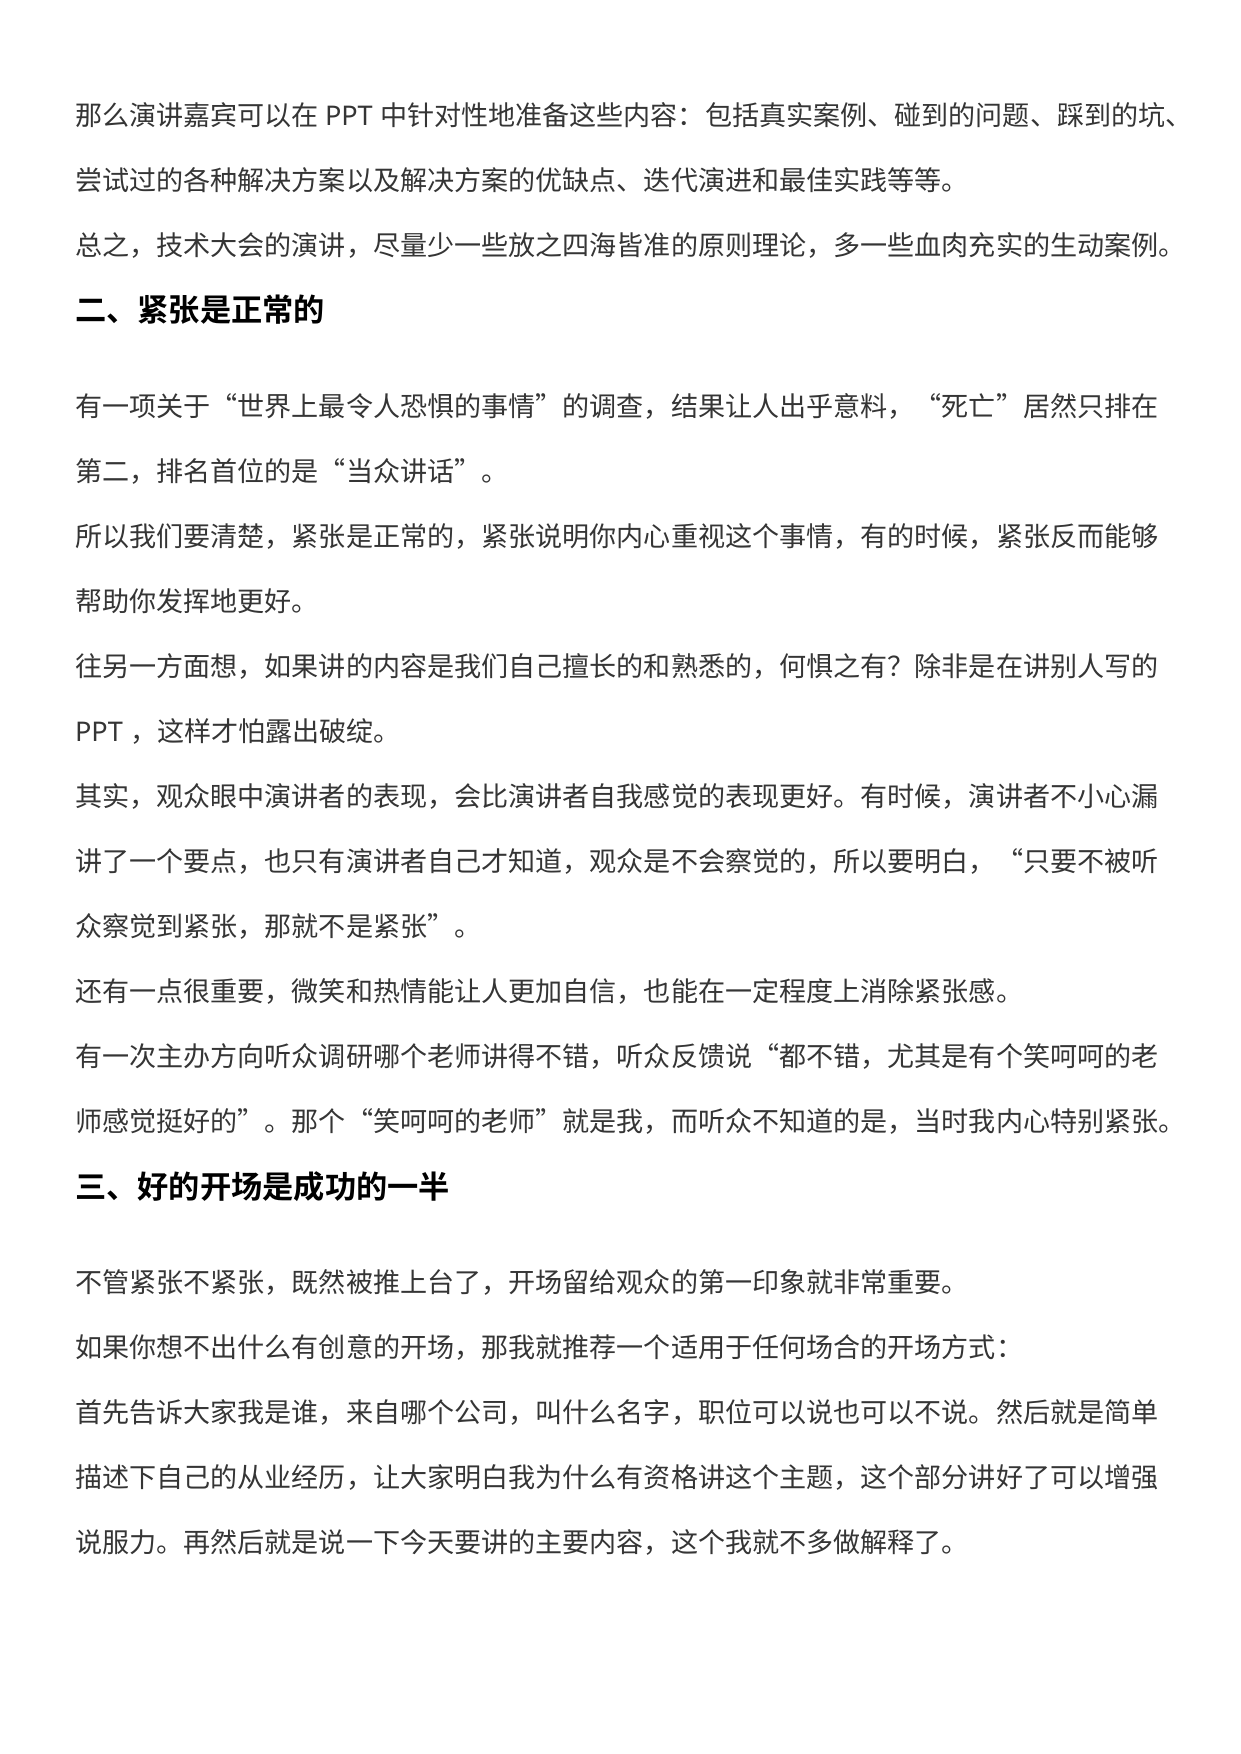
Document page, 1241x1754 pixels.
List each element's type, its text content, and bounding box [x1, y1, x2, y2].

text 不管紧张不紧张，既然被推上台了，开场留给观众的第一印象就非常重要。 [75, 1248, 1165, 1313]
text 所以我们要清楚，紧张是正常的，紧张说明你内心重视这个事情，有的时候，紧张反而能够帮助你发挥地更好。 [75, 502, 1165, 632]
text 还有一点很重要，微笑和热情能让人更加自信，也能在一定程度上消除紧张感。 [75, 957, 1165, 1022]
text 总之，技术大会的演讲，尽量少一些放之四海皆准的原则理论，多一些血肉充实的生动案例。 [75, 211, 1165, 276]
text 二、紧张是正常的 [75, 276, 1165, 341]
text 其实，观众眼中演讲者的表现，会比演讲者自我感觉的表现更好。有时候，演讲者不小心漏讲了一个要点，也只有演讲者自己才知道，观众是不会察觉的，所以要明白，“只要不被听众察觉到紧张，那就不是紧张”。 [75, 762, 1165, 957]
text 如果你想不出什么有创意的开场，那我就推荐一个适用于任何场合的开场方式： [75, 1313, 1165, 1378]
text 有一项关于“世界上最令人恐惧的事情”的调查，结果让人出乎意料，“死亡”居然只排在第二，排名首位的是“当众讲话”。 [75, 372, 1165, 502]
text 有一次主办方向听众调研哪个老师讲得不错，听众反馈说“都不错，尤其是有个笑呵呵的老师感觉挺好的”。那个“笑呵呵的老师”就是我，而听众不知道的是，当时我内心特别紧张。 [75, 1022, 1165, 1152]
text 三、好的开场是成功的一半 [75, 1152, 1165, 1217]
text 那么演讲嘉宾可以在 PPT 中针对性地准备这些内容：包括真实案例、碰到的问题、踩到的坑、尝试过的各种解决方案以及解决方案的优缺点、迭代演进和最佳实践等等。 [75, 81, 1165, 211]
text 往另一方面想，如果讲的内容是我们自己擅长的和熟悉的，何惧之有？除非是在讲别人写的 PPT ，这样才怕露出破绽。 [75, 632, 1165, 762]
text 首先告诉大家我是谁，来自哪个公司，叫什么名字，职位可以说也可以不说。然后就是简单描述下自己的从业经历，让大家明白我为什么有资格讲这个主题，这个部分讲好了可以增强说服力。再然后就是说一下今天要讲的主要内容，这个我就不多做解释了。 [75, 1378, 1165, 1573]
